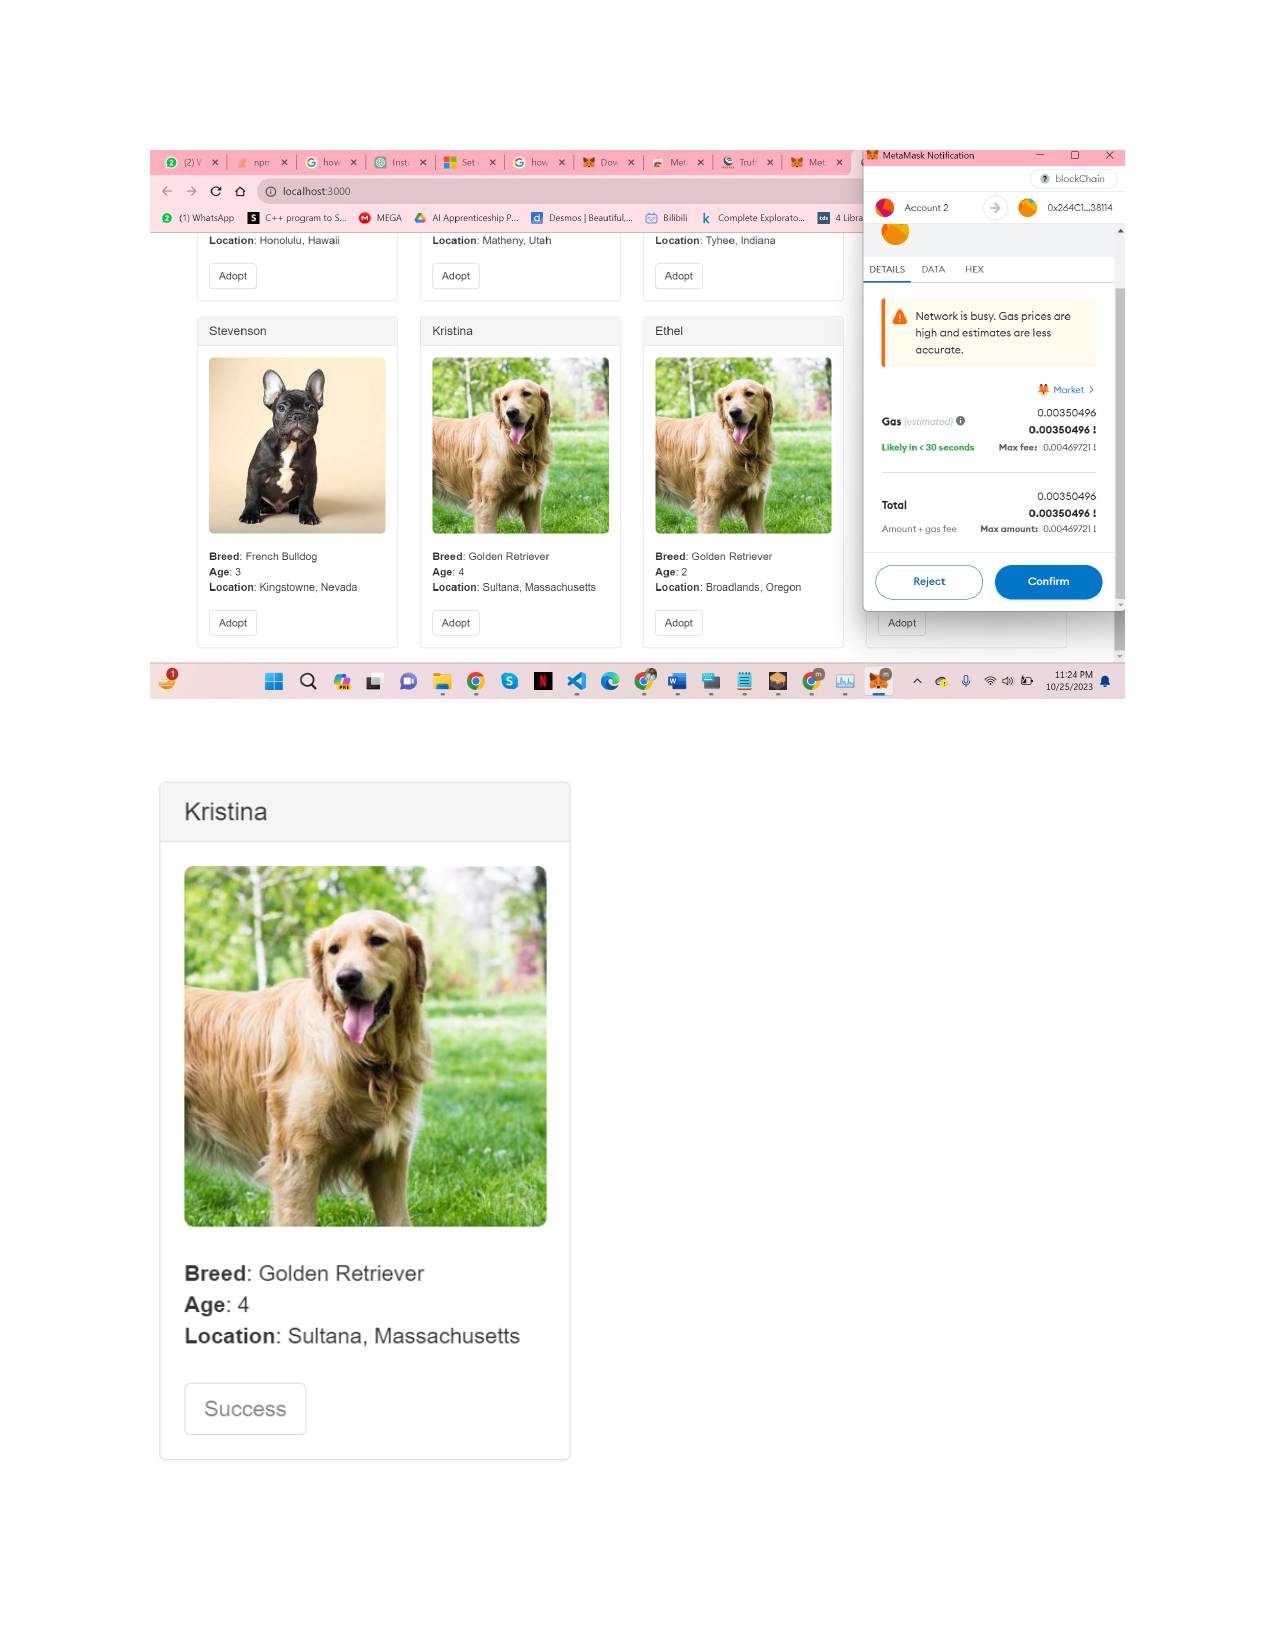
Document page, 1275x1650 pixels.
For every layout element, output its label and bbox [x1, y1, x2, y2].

picture [150, 764, 603, 1483]
picture [150, 150, 1125, 699]
